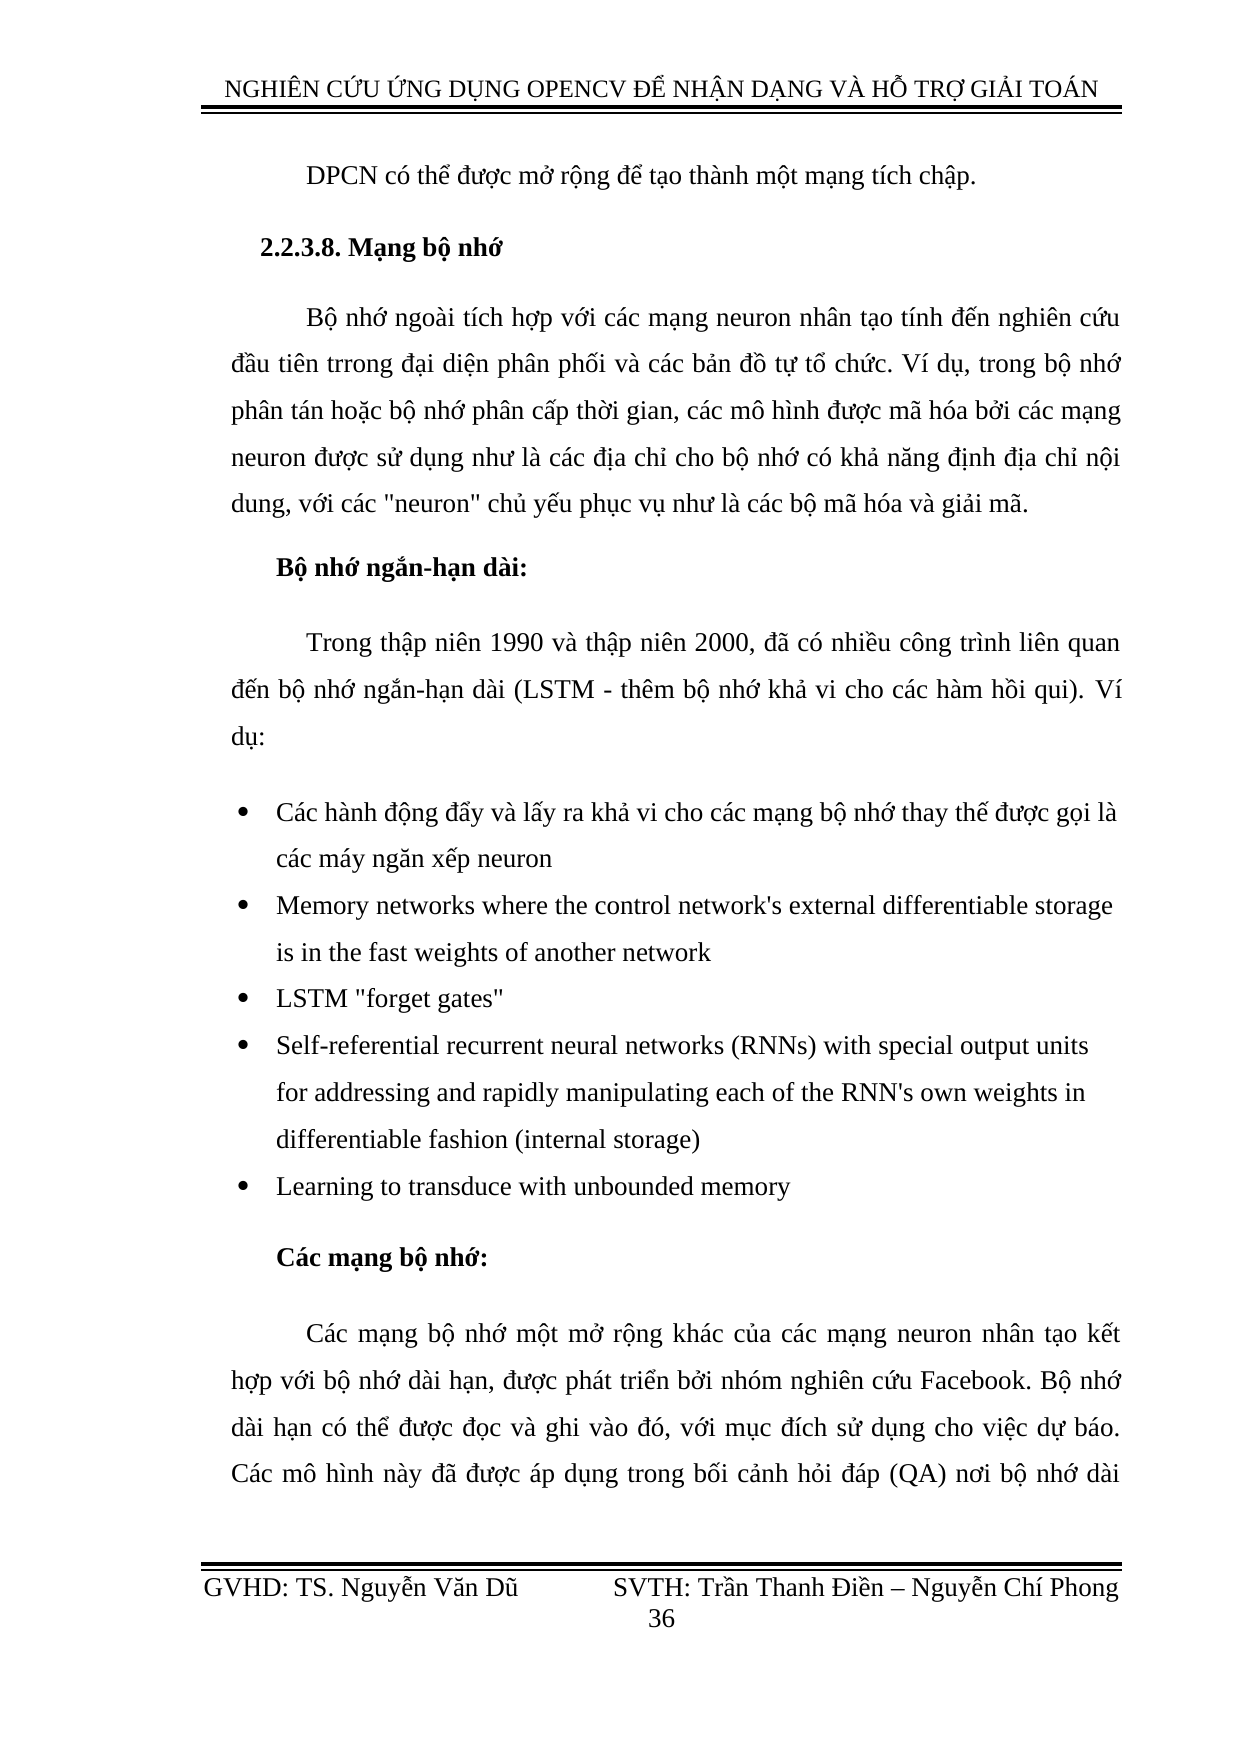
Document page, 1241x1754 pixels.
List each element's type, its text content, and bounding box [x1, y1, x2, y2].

list Memory networks where the control network's external differentiable storage is in the fast weights of another network [238, 889, 1122, 967]
text Bộ nhớ ngoài tích hợp với các mạng neuron nhân tạo tính đến nghiên cứu đầu tiên trrong đại diện phân phối và các bản đồ tự tổ chức. Ví dụ, trong bộ nhớ phân tán hoặc bộ nhớ phân cấp thời gian, các mô hình được mã hóa bởi các mạng neuron được sử dụng như là các địa chỉ cho bộ nhớ có khả năng định địa chỉ nội dung, với các "neuron" chủ yếu phục vụ như là các bộ mã hóa và giải mã. [231, 301, 1122, 518]
list Các hành động đẩy và lấy ra khả vi cho các mạng bộ nhớ thay thế được gọi là các máy ngăn xếp neuron [238, 796, 1122, 874]
list Learning to transduce with unbounded memory [238, 1169, 1122, 1201]
list Self-referential recurrent neural networks (RNNs) with special output units for addressing and rapidly manipulating each of the RNN's own weights in differentiable fashion (internal storage) [238, 1029, 1122, 1154]
text Trong thập niên 1990 và thập niên 2000, đã có nhiều công trình liên quan đến bộ nhớ ngắn-hạn dài (LSTM - thêm bộ nhớ khả vi cho các hàm hồi qui). Ví dụ: [231, 627, 1122, 751]
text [231, 1317, 1122, 1488]
text DPCN có thể được mở rộng để tạo thành một mạng tích chập. [231, 159, 1122, 191]
list LSTM "forget gates" [238, 983, 1122, 1014]
text Các mạng bộ nhớ: [201, 1241, 1122, 1273]
text Bộ nhớ ngắn-hạn dài: [201, 551, 1122, 582]
subtitle Mạng bộ nhớ [260, 231, 1122, 262]
